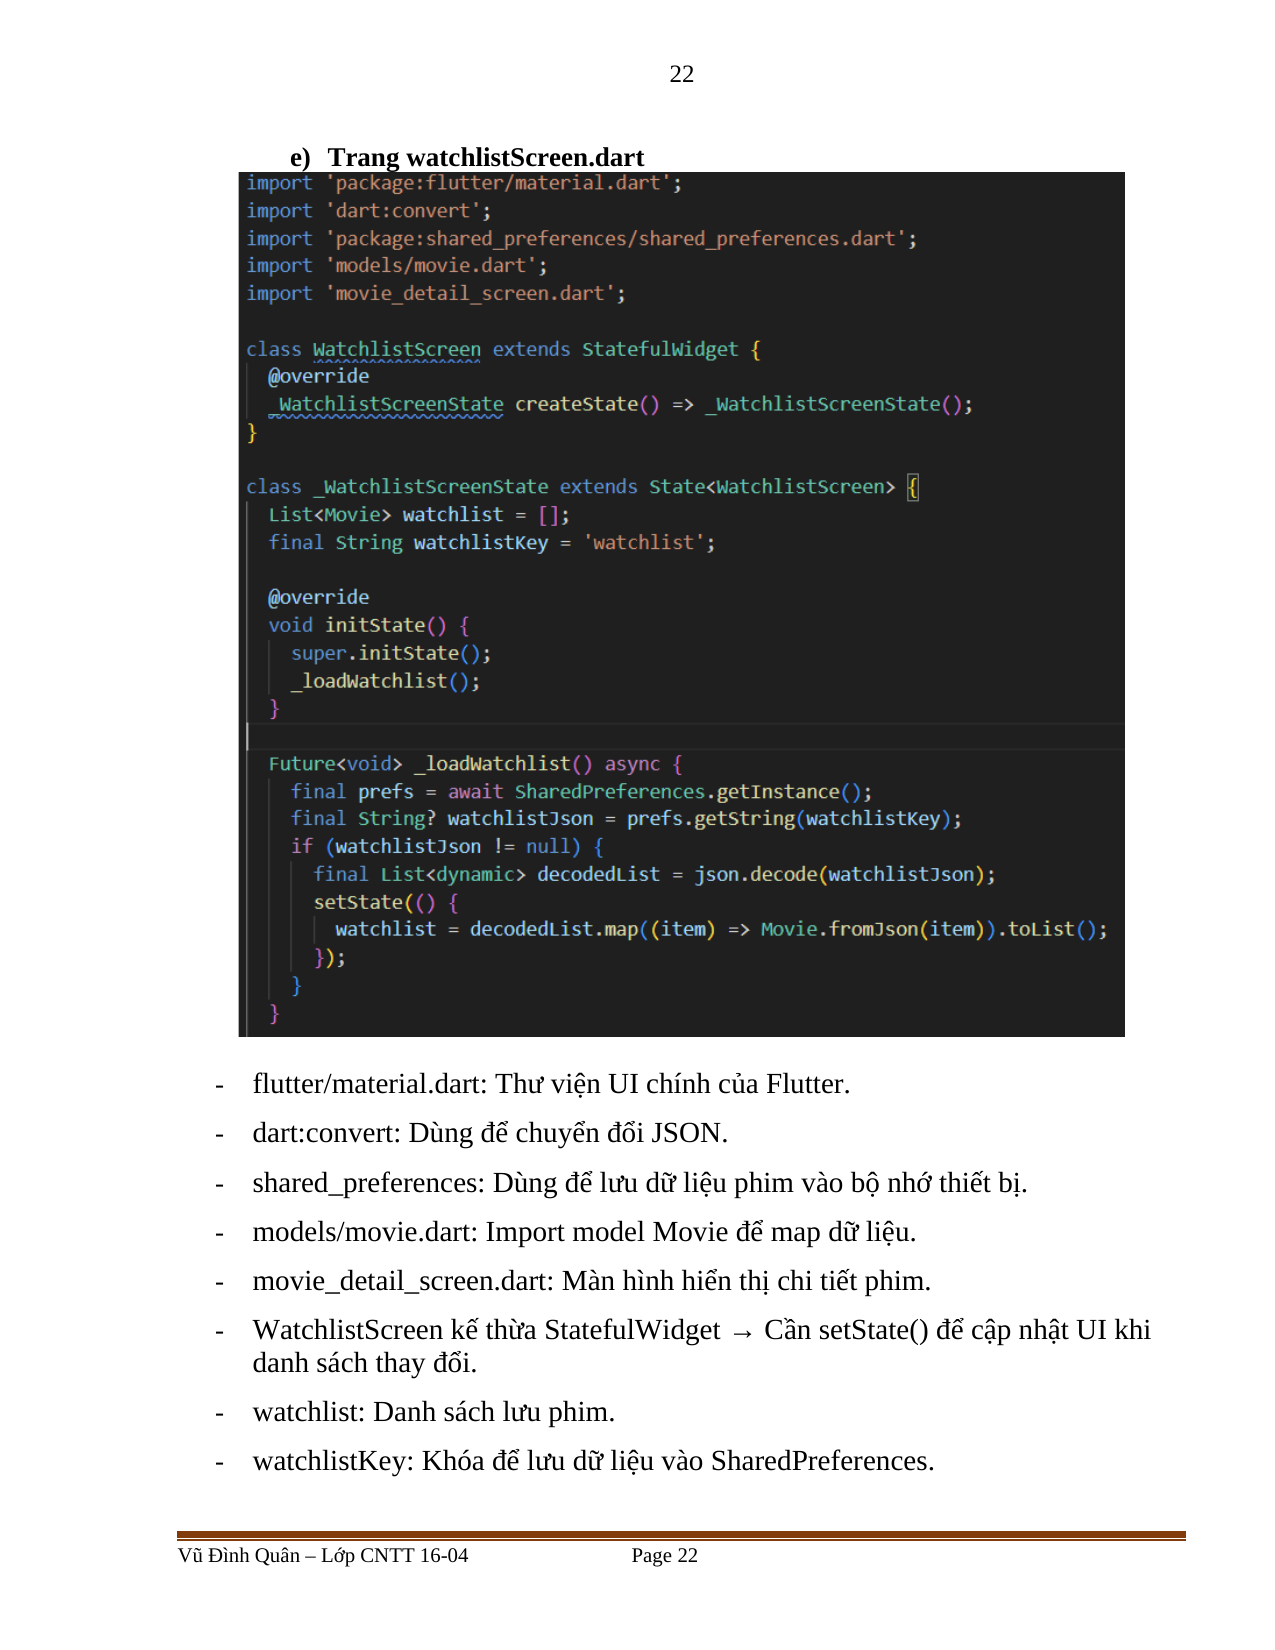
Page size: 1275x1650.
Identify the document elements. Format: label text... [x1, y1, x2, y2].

list watchlist: Danh sách lưu phim. [215, 1394, 1186, 1428]
list shared_preferences: Dùng để lưu dữ liệu phim vào bộ nhớ thiết bị. [215, 1165, 1186, 1198]
list flutter/material.dart: Thư viện UI chính của Flutter. [215, 1067, 1186, 1100]
list movie_detail_screen.dart: Màn hình hiển thị chi tiết phim. [215, 1263, 1186, 1296]
picture [238, 172, 1125, 1037]
list models/movie.dart: Import model Movie để map dữ liệu. [215, 1214, 1186, 1247]
list watchlistKey: Khóa để lưu dữ liệu vào SharedPreferences. [215, 1443, 1186, 1477]
subtitle Trang watchlistScreen.dart [290, 141, 1186, 173]
list dart:convert: Dùng để chuyển đổi JSON. [215, 1116, 1186, 1149]
list WatchlistScreen kế thừa StatefulWidget → Cần setState() để cập nhật UI khi danh sách thay đổi. [215, 1312, 1186, 1379]
